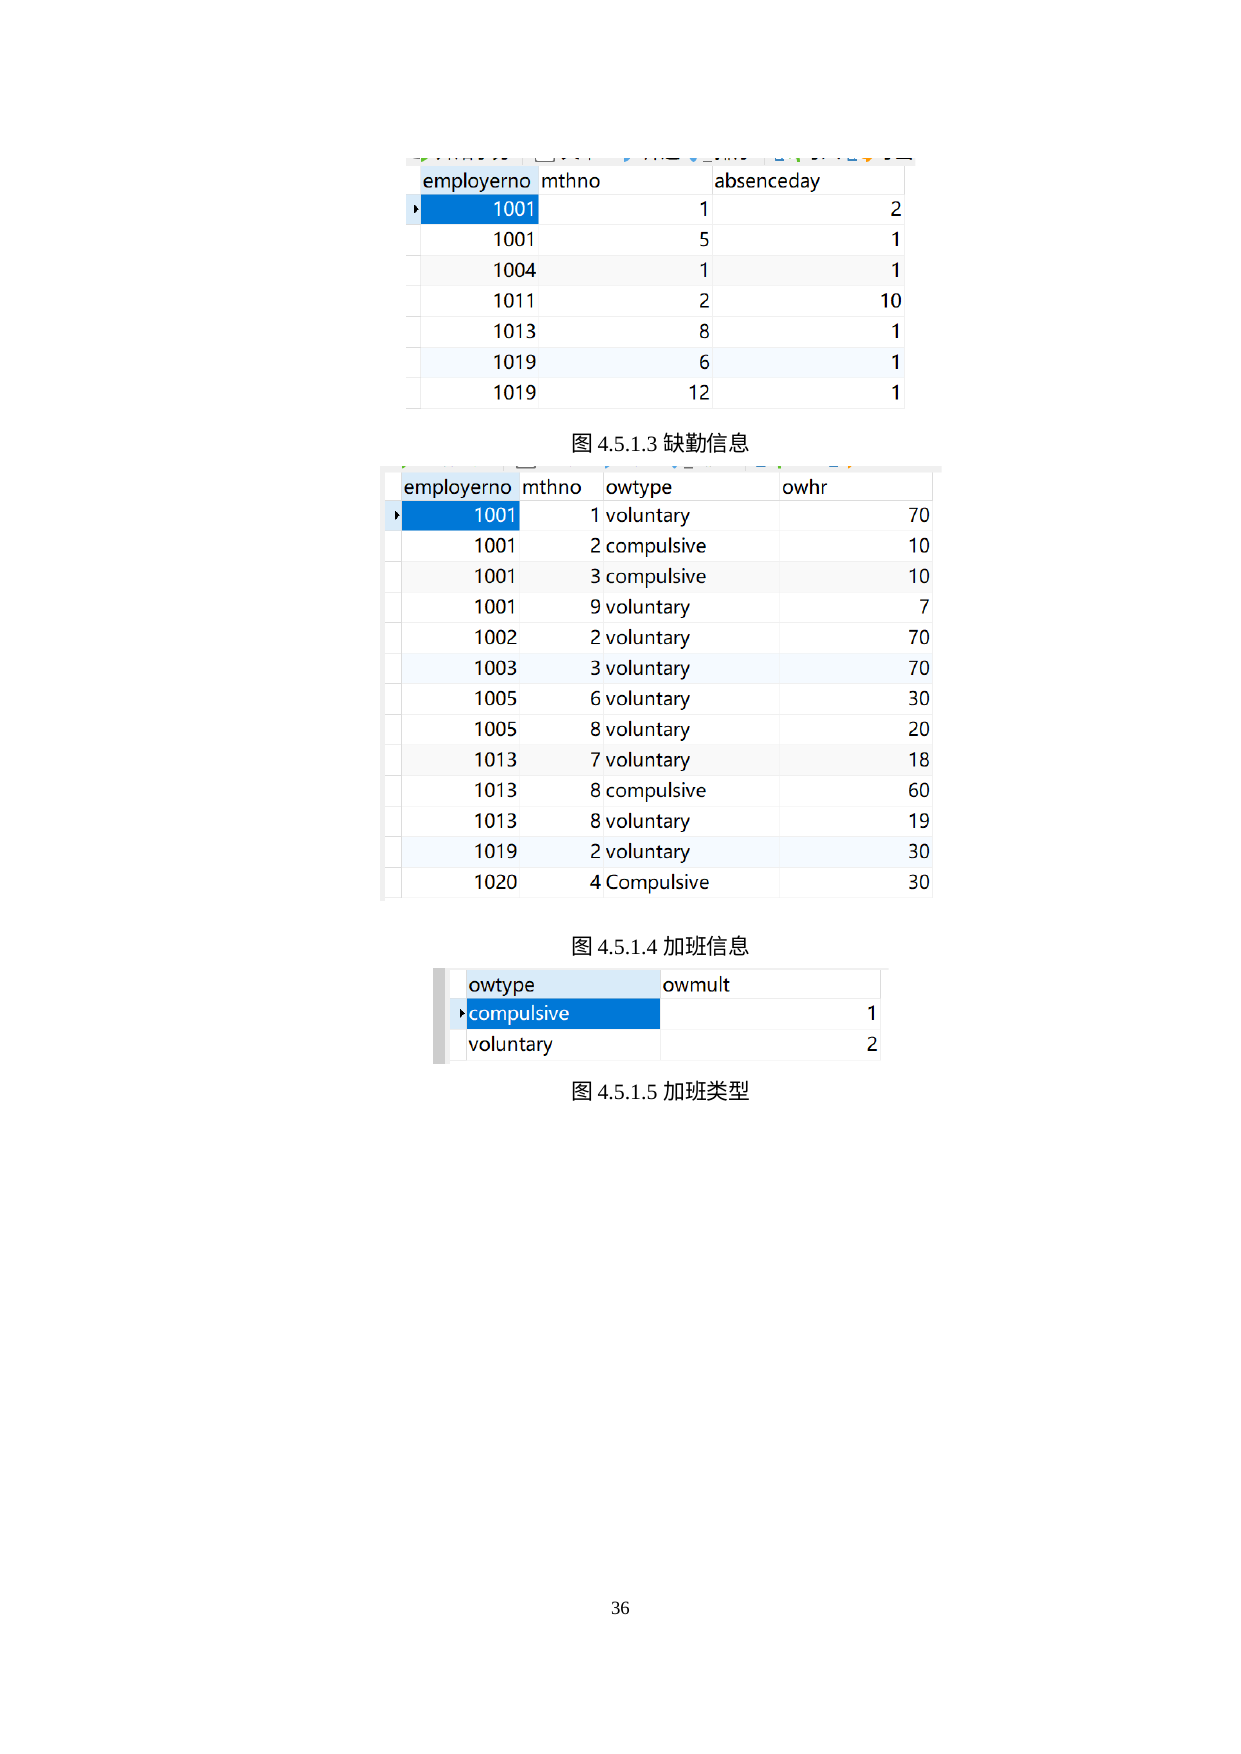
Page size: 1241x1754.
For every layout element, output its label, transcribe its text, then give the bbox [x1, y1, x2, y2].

list 图4.5.1.5 加班类型 [269, 1073, 1053, 1106]
list 图4.5.1.4 加班信息 [269, 928, 1053, 961]
picture [380, 466, 942, 901]
picture [433, 968, 889, 1064]
list 图4.5.1.3 缺勤信息 [269, 426, 1053, 458]
picture [406, 158, 916, 414]
